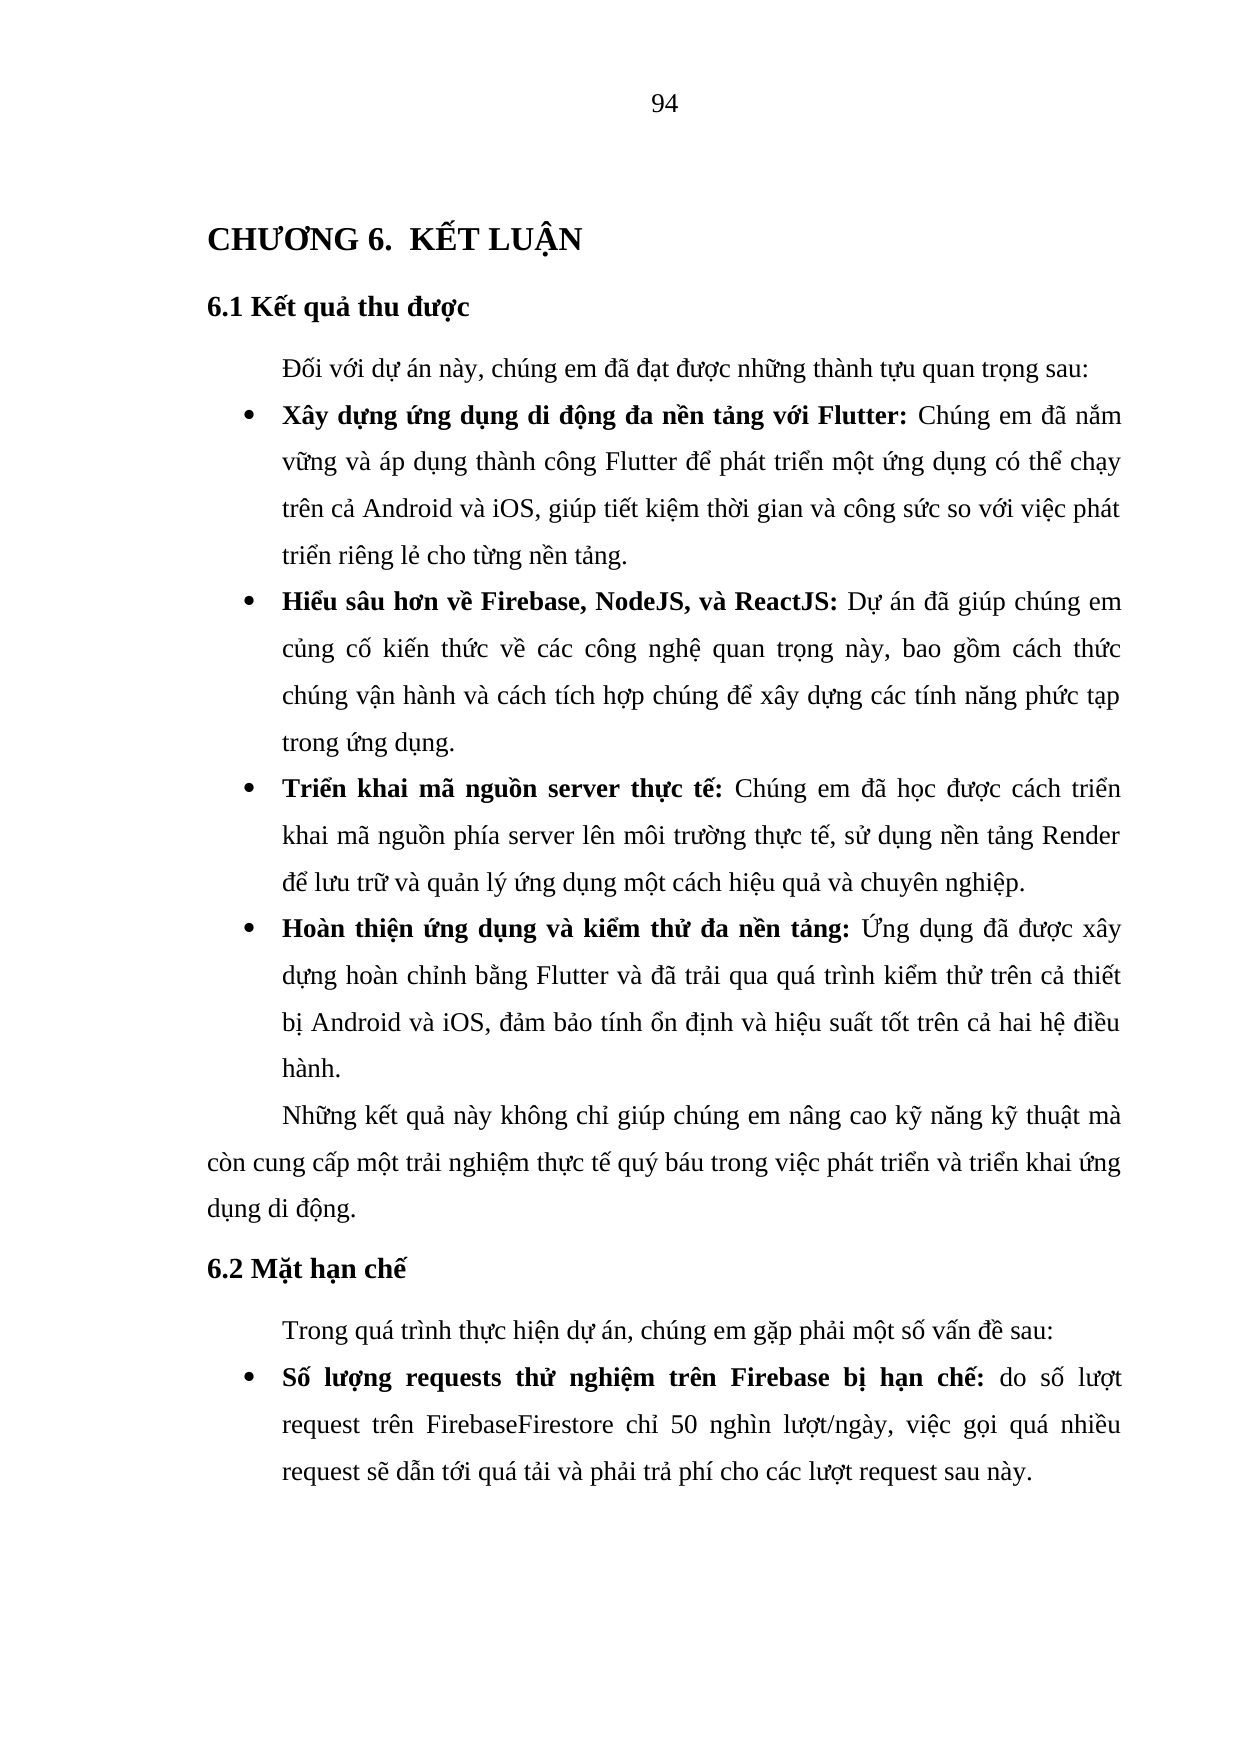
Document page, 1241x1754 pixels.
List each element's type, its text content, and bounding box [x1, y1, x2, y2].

subtitle KẾT LUẬN [207, 219, 1122, 258]
subtitle Kết quả thu được [207, 289, 1122, 323]
list Triển khai mã nguồn server thực tế: Chúng em đã học được cách triển khai mã nguồn phía server lên môi trường thực tế, sử dụng nền tảng Render để lưu trữ và quản lý ứng dụng một cách hiệu quả và chuyên nghiệp. [244, 772, 1122, 897]
text Trong quá trình thực hiện dự án, chúng em gặp phải một số vấn đề sau: [207, 1314, 1122, 1346]
text Đối với dự án này, chúng em đã đạt được những thành tựu quan trọng sau: [207, 352, 1122, 383]
list Số lượng requests thử nghiệm trên Firebase bị hạn chế: do số lượt request trên FirebaseFirestore chỉ 50 nghìn lượt/ngày, việc gọi quá nhiều request sẽ dẫn tới quá tải và phải trả phí cho các lượt request sau này. [244, 1361, 1122, 1486]
subtitle Mặt hạn chế [207, 1252, 1122, 1285]
list Hoàn thiện ứng dụng và kiểm thử đa nền tảng: Ứng dụng đã được xây dựng hoàn chỉnh bằng Flutter và đã trải qua quá trình kiểm thử trên cả thiết bị Android và iOS, đảm bảo tính ổn định và hiệu suất tốt trên cả hai hệ điều hành. [244, 912, 1122, 1084]
list Xây dựng ứng dụng di động đa nền tảng với Flutter: Chúng em đã nắm vững và áp dụng thành công Flutter để phát triển một ứng dụng có thể chạy trên cả Android và iOS, giúp tiết kiệm thời gian và công sức so với việc phát triển riêng lẻ cho từng nền tảng. [244, 399, 1122, 570]
text Những kết quả này không chỉ giúp chúng em nâng cao kỹ năng kỹ thuật mà còn cung cấp một trải nghiệm thực tế quý báu trong việc phát triển và triển khai ứng dụng di động. [207, 1099, 1122, 1224]
list Hiểu sâu hơn về Firebase, NodeJS, và ReactJS: Dự án đã giúp chúng em củng cố kiến thức về các công nghệ quan trọng này, bao gồm cách thức chúng vận hành và cách tích hợp chúng để xây dựng các tính năng phức tạp trong ứng dụng. [244, 586, 1122, 757]
